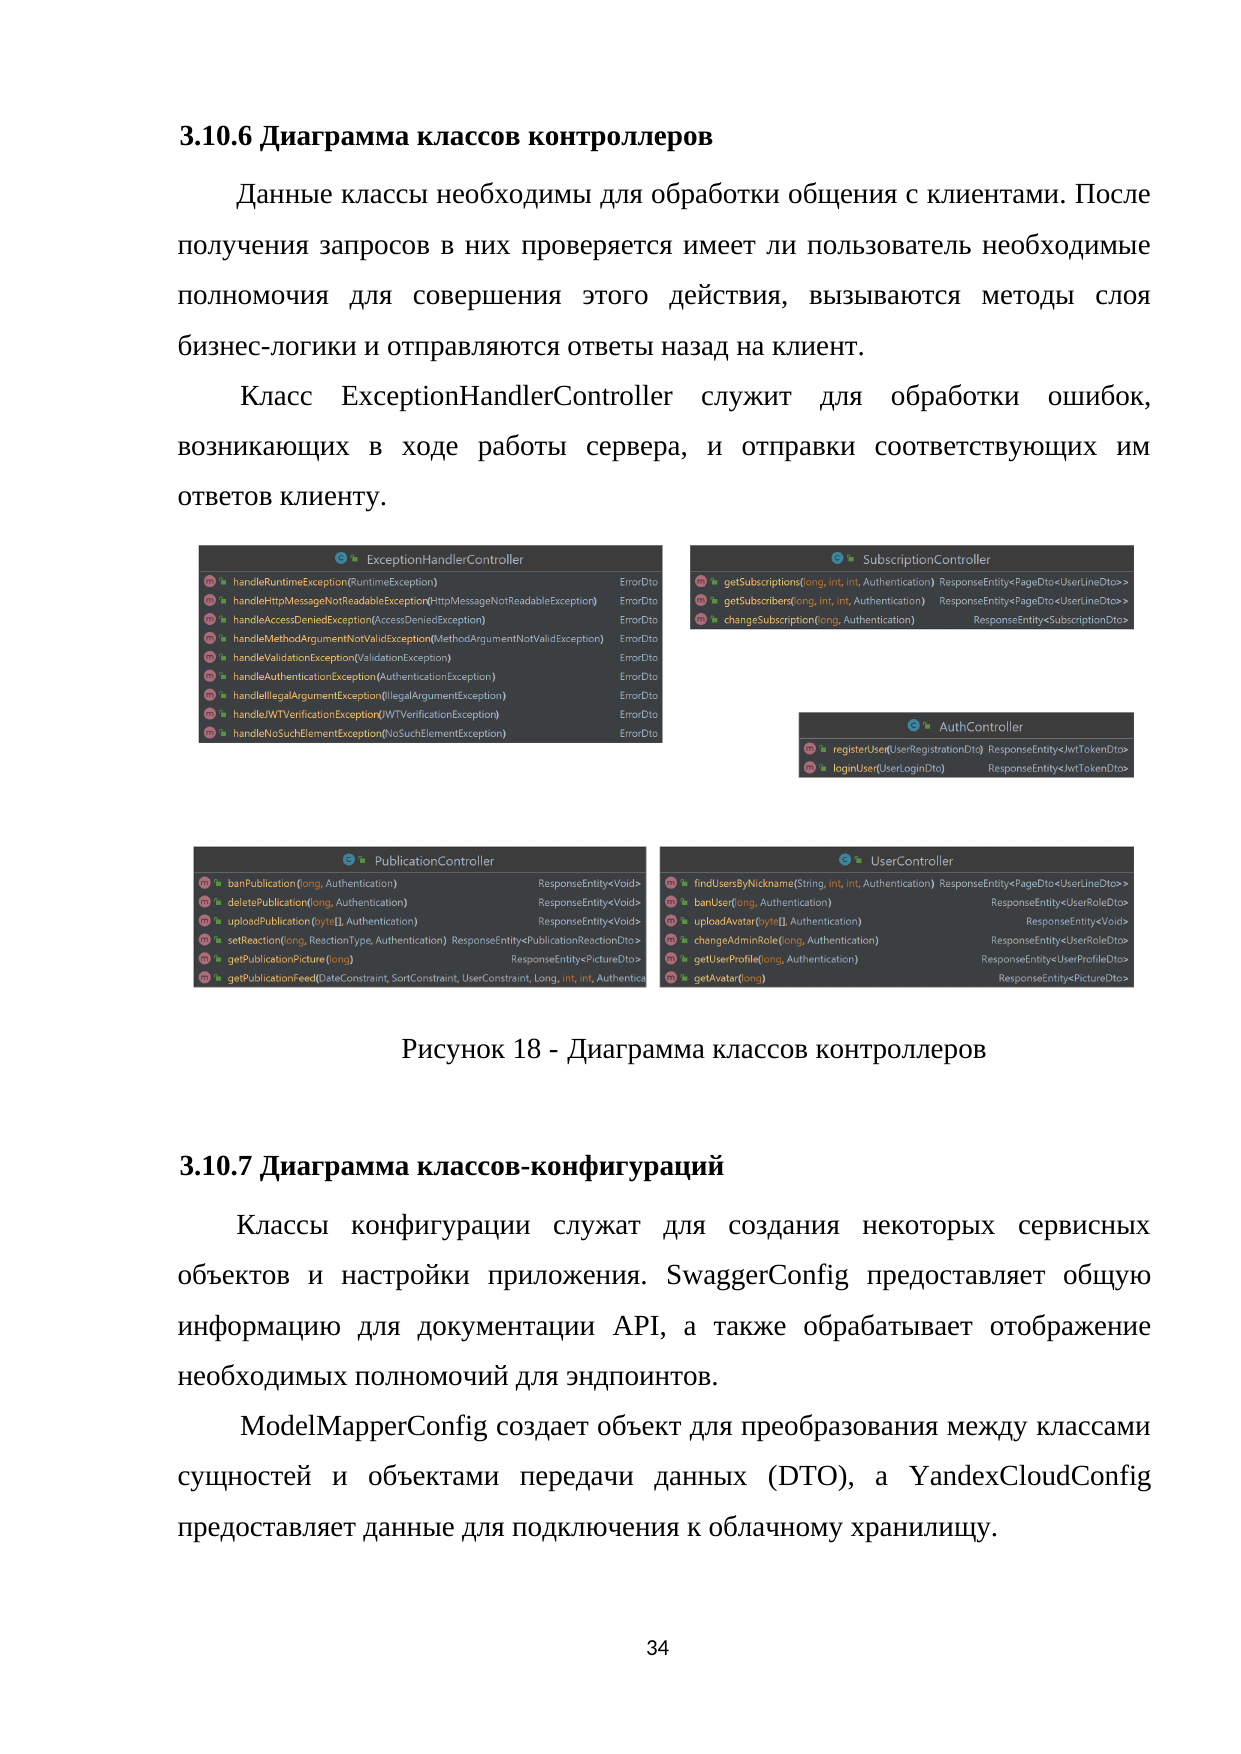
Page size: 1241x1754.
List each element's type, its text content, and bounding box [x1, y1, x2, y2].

text Класс ExceptionHandlerController служит для обработки ошибок, возникающих в ходе работы сервера, и отправки соответствующих им ответов клиенту. [177, 378, 1152, 512]
text Диаграмма классов-конфигураций [179, 1148, 1152, 1182]
text ModelMapperConfig создает объект для преобразования между классами сущностей и объектами передачи данных (DTO), а YandexCloudConfig предоставляет данные для подключения к облачному хранилищу. [177, 1408, 1152, 1542]
text Данные классы необходимы для обработки общения с клиентами. После получения запросов в них проверяется имеет ли пользователь необходимые полномочия для совершения этого действия, вызываются методы слоя бизнес-логики и отправляются ответы назад на клиент. [177, 177, 1152, 361]
picture [177, 528, 1152, 1005]
text Классы конфигурации служат для создания некоторых сервисных объектов и настройки приложения. SwaggerConfig предоставляет общую информацию для документации API, а также обрабатывает отображение необходимых полномочий для эндпоинтов. [177, 1207, 1152, 1391]
text Диаграмма классов контроллеров [179, 118, 1152, 152]
text Диаграмма классов контроллеров [207, 1031, 1152, 1065]
